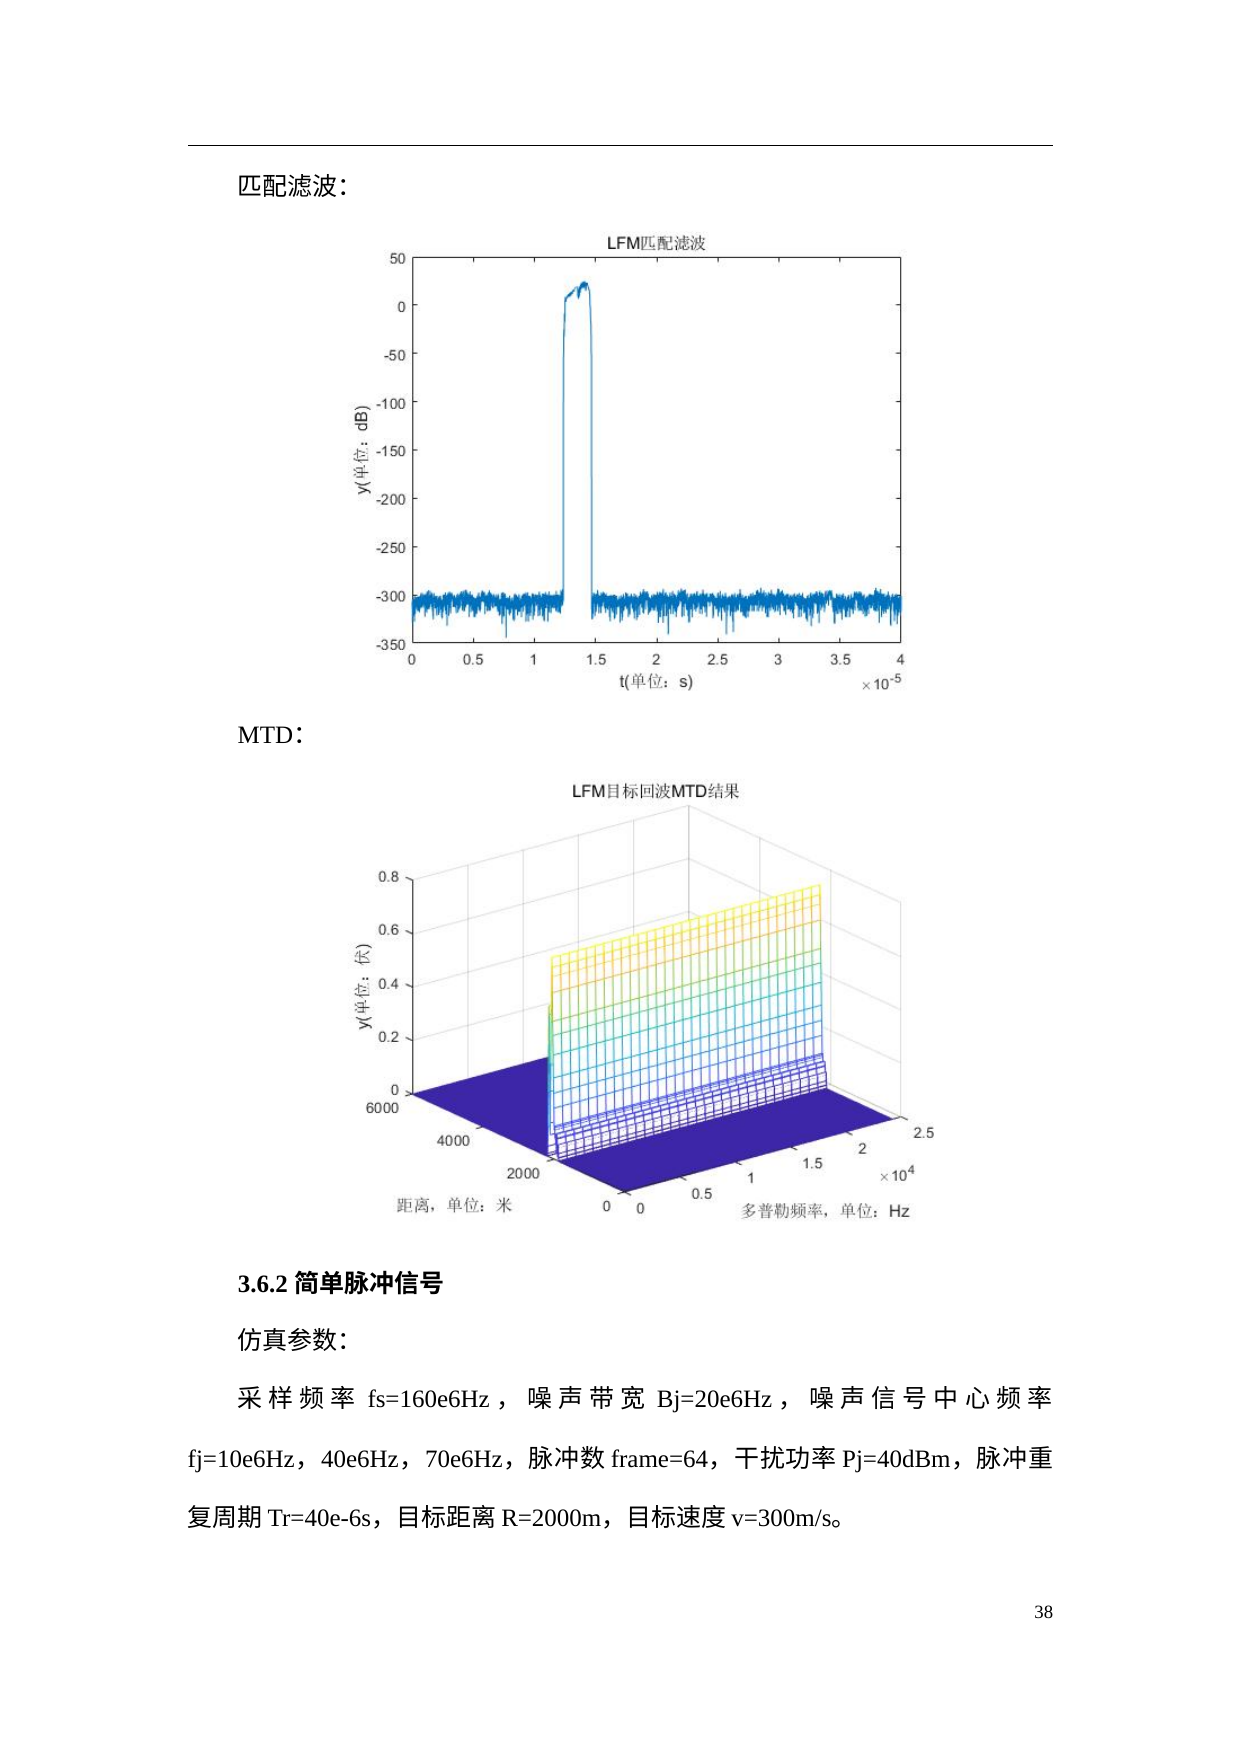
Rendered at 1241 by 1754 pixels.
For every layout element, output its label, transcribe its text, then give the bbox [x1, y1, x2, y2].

text 仿真参数： [187, 1319, 1053, 1359]
text 匹配滤波： [187, 164, 1053, 204]
text 采样频率fs=160e6Hz，噪声带宽Bj=20e6Hz，噪声信号中心频率fj=10e6Hz，40e6Hz，70e6Hz，脉冲数frame=64，干扰功率Pj=40dBm，脉冲重复周期Tr=40e-6s，目标距离R=2000m，目标速度v=300m/s。 [187, 1377, 1053, 1536]
picture [330, 770, 961, 1244]
subtitle 3.6.2 简单脉冲信号 [187, 1261, 1053, 1301]
picture [330, 222, 961, 695]
text MTD： [187, 713, 1053, 753]
